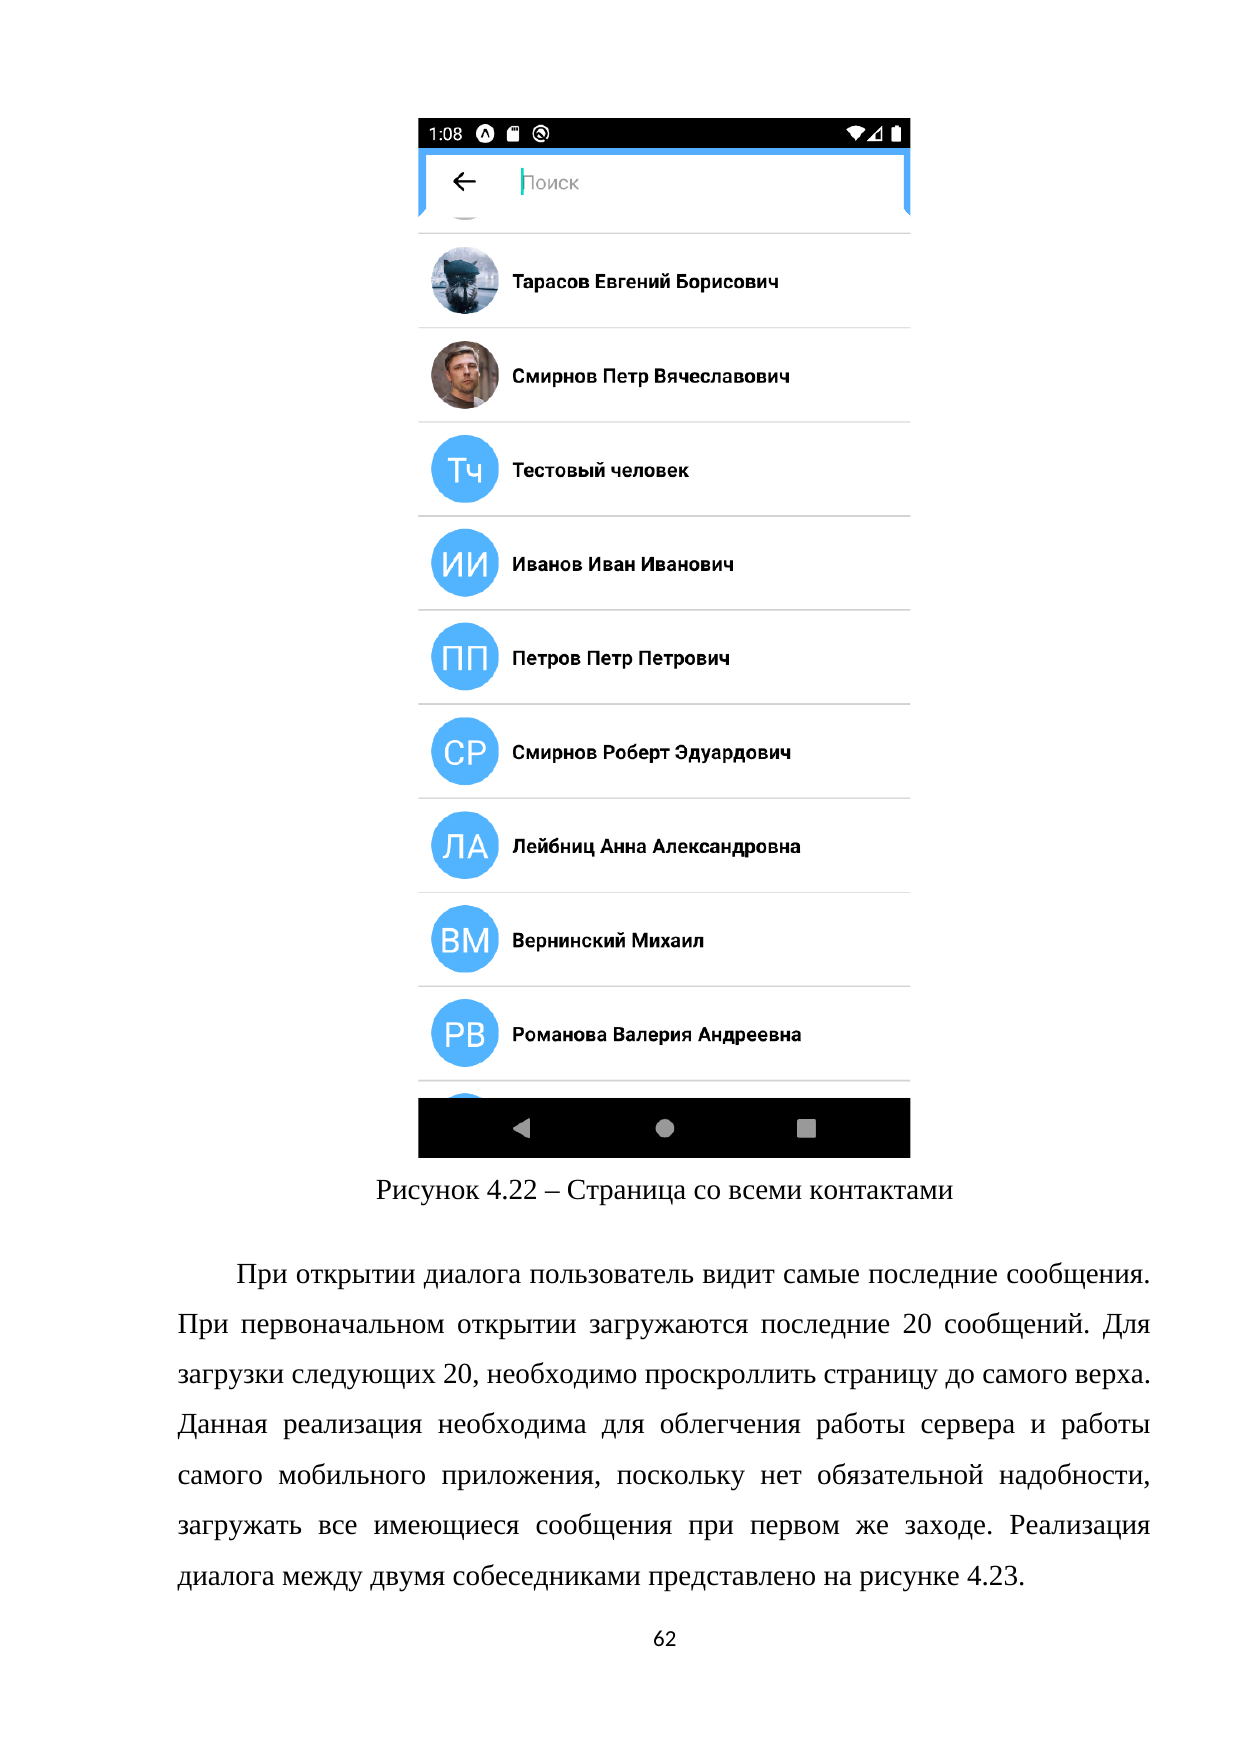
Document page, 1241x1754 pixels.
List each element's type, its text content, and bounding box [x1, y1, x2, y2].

picture [418, 118, 911, 1158]
text Рисунок 4.22 – Страница со всеми контактами [177, 1172, 1152, 1205]
text При открытии диалога пользователь видит самые последние сообщения. При первоначальном открытии загружаются последние 20 сообщений. Для загрузки следующих 20, необходимо проскроллить страницу до самого верха. Данная реализация необходима для облегчения работы сервера и работы самого мобильного приложения, поскольку нет обязательной надобности, загружать все имеющиеся сообщения при первом же заходе. Реализация диалога между двумя собеседниками представлено на рисунке 4.23. [177, 1256, 1152, 1591]
